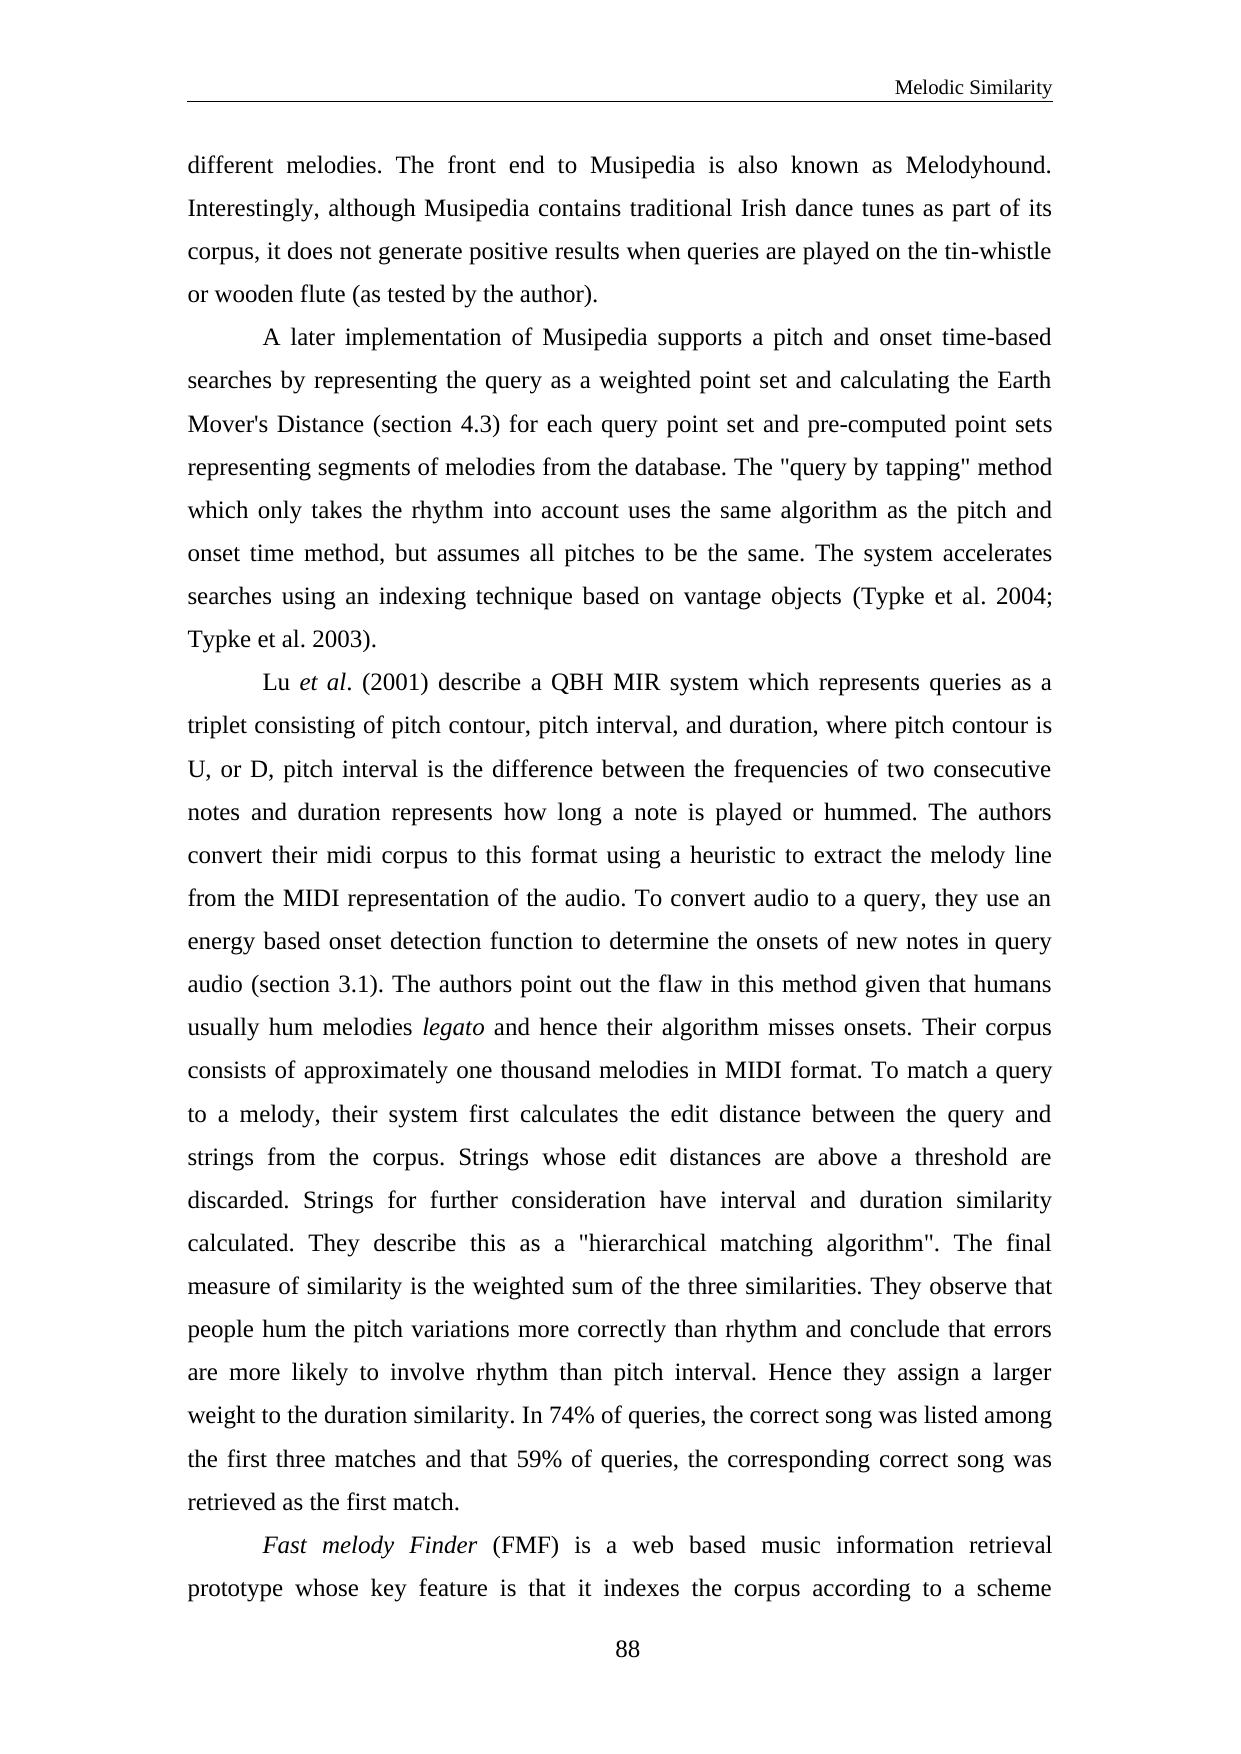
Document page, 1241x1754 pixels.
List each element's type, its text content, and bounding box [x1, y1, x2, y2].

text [187, 150, 1053, 308]
text A later implementation of Musipedia supports a pitch and onset time-based searches by representing the query as a weighted point set and calculating the Earth Mover's Distance (section 4.3) for each query point set and pre-computed point sets representing segments of melodies from the database. The "query by tapping" method which only takes the rhythm into account uses the same algorithm as the pitch and onset time method, but assumes all pitches to be the same. The system accelerates searches using an indexing technique based on vantage objects (Typke et al. 2004; Typke et al. 2003). [187, 322, 1053, 653]
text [187, 1530, 1053, 1602]
text Lu et al. (2001) describe a QBH MIR system which represents queries as a triplet consisting of pitch contour, pitch interval, and duration, where pitch contour is U, or D, pitch interval is the difference between the frequencies of two consecutive notes and duration represents how long a note is played or hummed. The authors convert their midi corpus to this format using a heuristic to extract the melody line from the MIDI representation of the audio. To convert audio to a query, they use an energy based onset detection function to determine the onsets of new notes in query audio (section 3.1). The authors point out the flaw in this method given that humans usually hum melodies legato and hence their algorithm misses onsets. Their corpus consists of approximately one thousand melodies in MIDI format. To match a query to a melody, their system first calculates the edit distance between the query and strings from the corpus. Strings whose edit distances are above a threshold are discarded. Strings for further consideration have interval and duration similarity calculated. They describe this as a "hierarchical matching algorithm". The final measure of similarity is the weighted sum of the three similarities. They observe that people hum the pitch variations more correctly than rhythm and conclude that errors are more likely to involve rhythm than pitch interval. Hence they assign a larger weight to the duration similarity. In 74% of queries, the correct song was listed among the first three matches and that 59% of queries, the corresponding correct song was retrieved as the first match. [187, 667, 1053, 1516]
